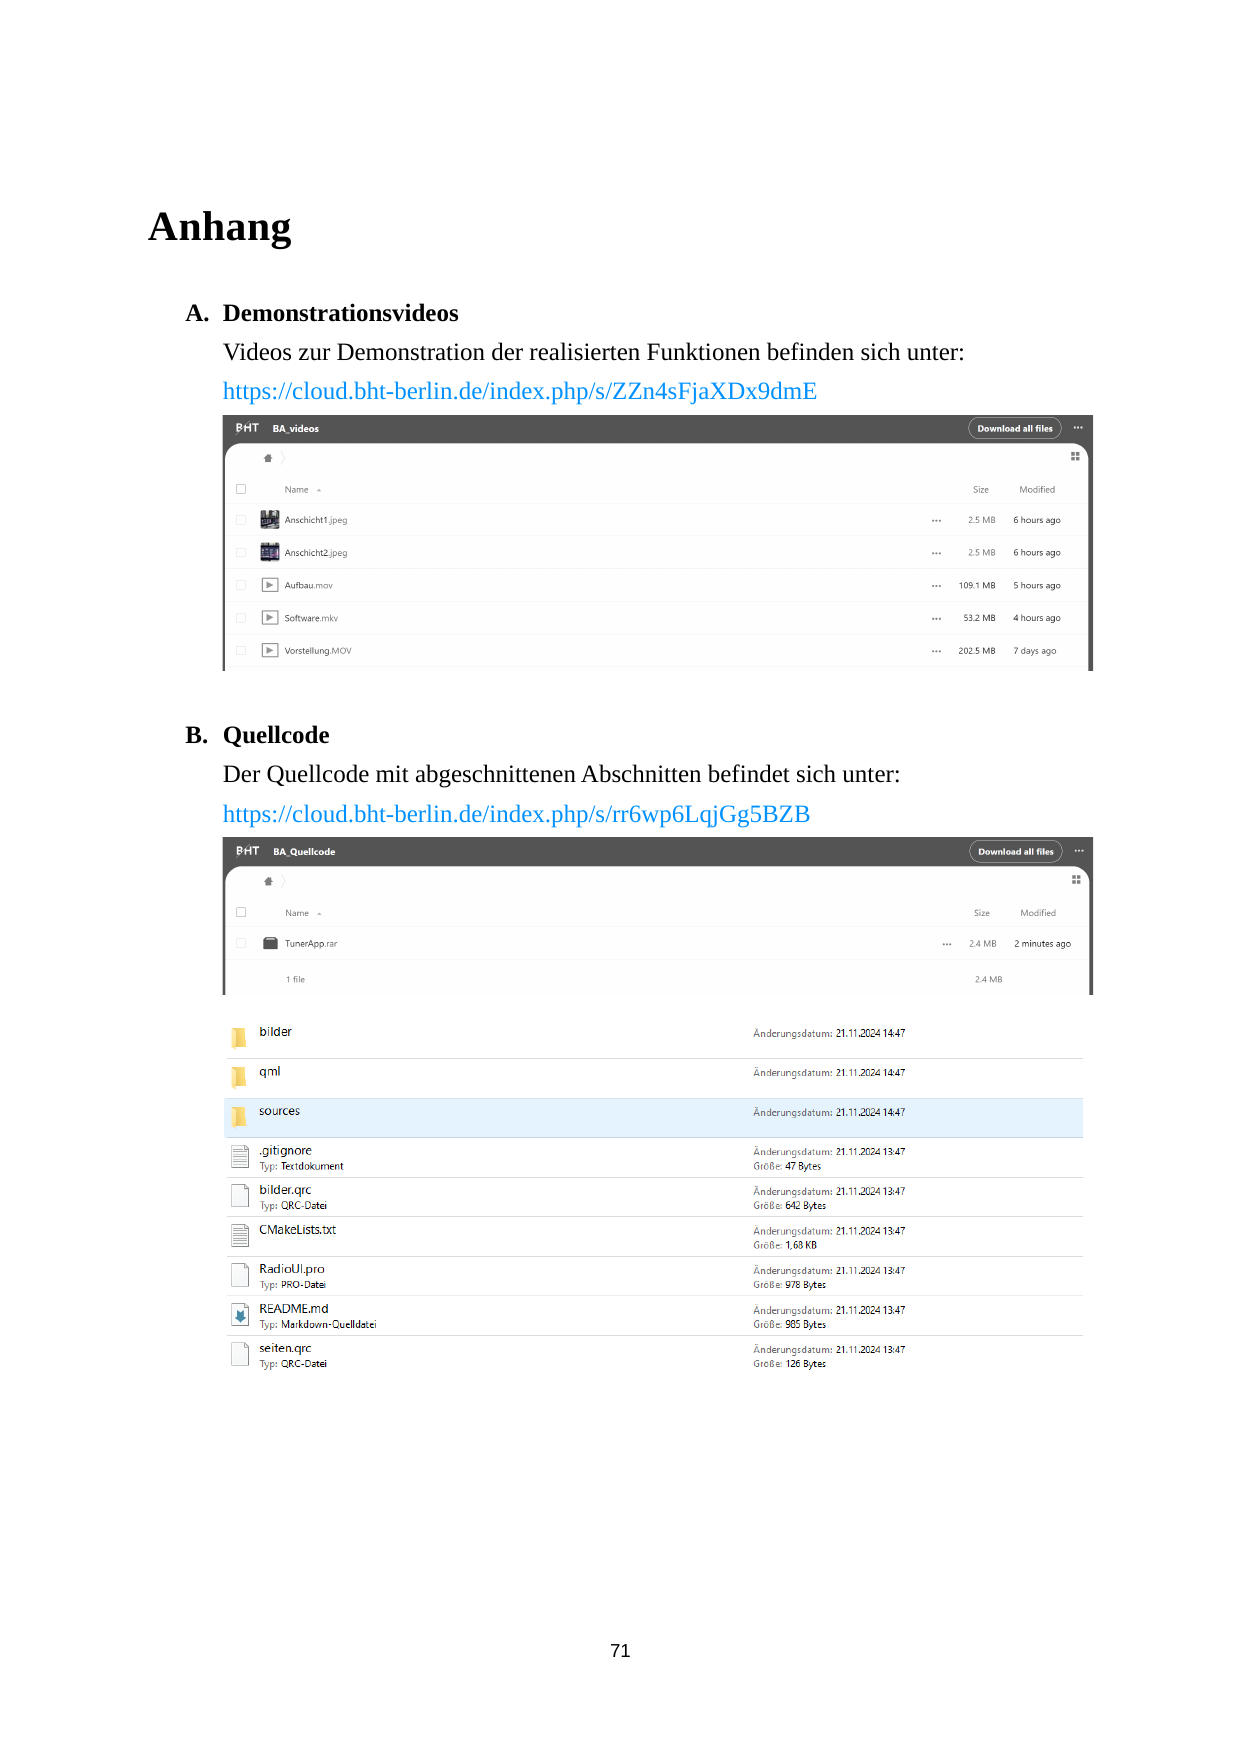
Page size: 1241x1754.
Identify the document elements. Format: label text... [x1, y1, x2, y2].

picture [221, 1005, 1084, 1382]
picture [222, 837, 1094, 995]
text Anhang [148, 202, 1093, 250]
picture [222, 415, 1094, 671]
list Quellcode [185, 720, 1093, 749]
list Der Quellcode mit abgeschnittenen Abschnitten befindet sich unter: [223, 759, 1093, 788]
list Videos zur Demonstration der realisierten Funktionen befinden sich unter: [223, 337, 1093, 366]
list https://cloud.bht-berlin.de/index.php/s/ZZn4sFjaXDx9dmE [223, 376, 1093, 405]
list https://cloud.bht-berlin.de/index.php/s/rr6wp6LqjGg5BZB [223, 799, 1093, 827]
list Demonstrationsvideos [185, 298, 1093, 326]
